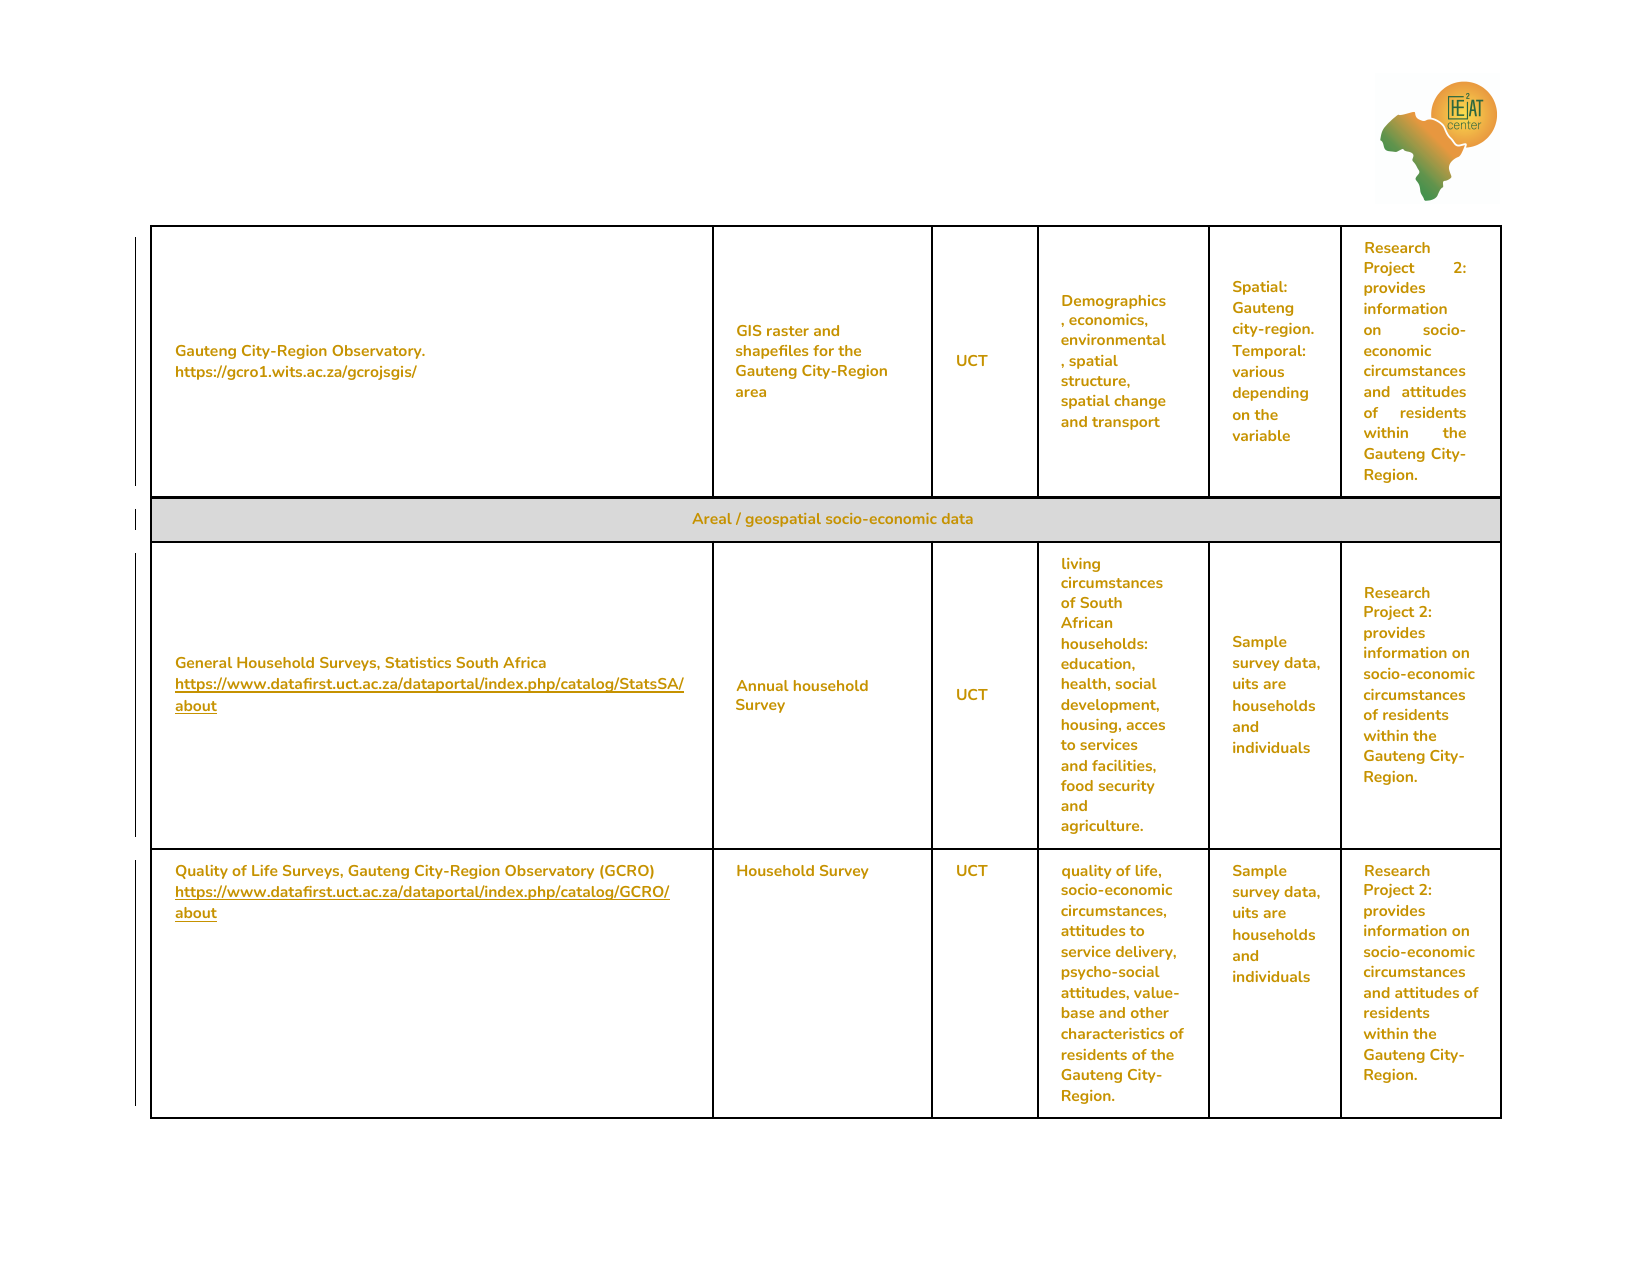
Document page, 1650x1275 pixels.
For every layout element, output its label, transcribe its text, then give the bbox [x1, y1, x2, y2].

table_cell UCT [933, 850, 1037, 1117]
table_cell Household Survey [714, 850, 931, 1117]
picture [1375, 73, 1500, 204]
table_cell Research Project 2: provides information on socio-economic circumstances and attitudes of residents within the Gauteng City-Region. [1342, 850, 1500, 1117]
table_cell Demographics, economics, environmental, spatial structure, spatial change and transport [1039, 227, 1208, 496]
table_cell Spatial: Gauteng city-region. Temporal: various depending on the variable [1210, 227, 1340, 496]
table_cell Quality of Life Surveys, Gauteng City-Region Observatory (GCRO) https://www.datafirst.uct.ac.za/dataportal/index.php/catalog/GCRO/about [152, 850, 712, 1117]
table_cell GIS raster and shapefiles for the Gauteng City-Region area [714, 227, 931, 496]
table_cell Sample survey data, uits are households and individuals [1210, 543, 1340, 848]
table_cell UCT [933, 543, 1037, 848]
table_cell General Household Surveys, Statistics South Africa https://www.datafirst.uct.ac.za/dataportal/index.php/catalog/StatsSA/about [152, 543, 712, 848]
table_cell Gauteng City-Region Observatory. https://gcro1.wits.ac.za/gcrojsgis/ [152, 227, 712, 496]
table_cell Annual household Survey [714, 543, 931, 848]
table_cell Sample survey data, uits are households and individuals [1210, 850, 1340, 1117]
table_cell Research Project 2: provides information on socio-economic circumstances and attitudes of residents within the Gauteng City-Region. [1342, 227, 1500, 496]
table_cell living circumstances of South African households: education, health, social development, housing, acces to services and facilities, food security and agriculture. [1039, 543, 1208, 848]
table_cell Areal / geospatial socio-economic data [152, 499, 1500, 541]
table_cell Research Project 2: provides information on socio-economic circumstances of residents within the Gauteng City-Region. [1342, 543, 1500, 848]
table_cell UCT [933, 227, 1037, 496]
